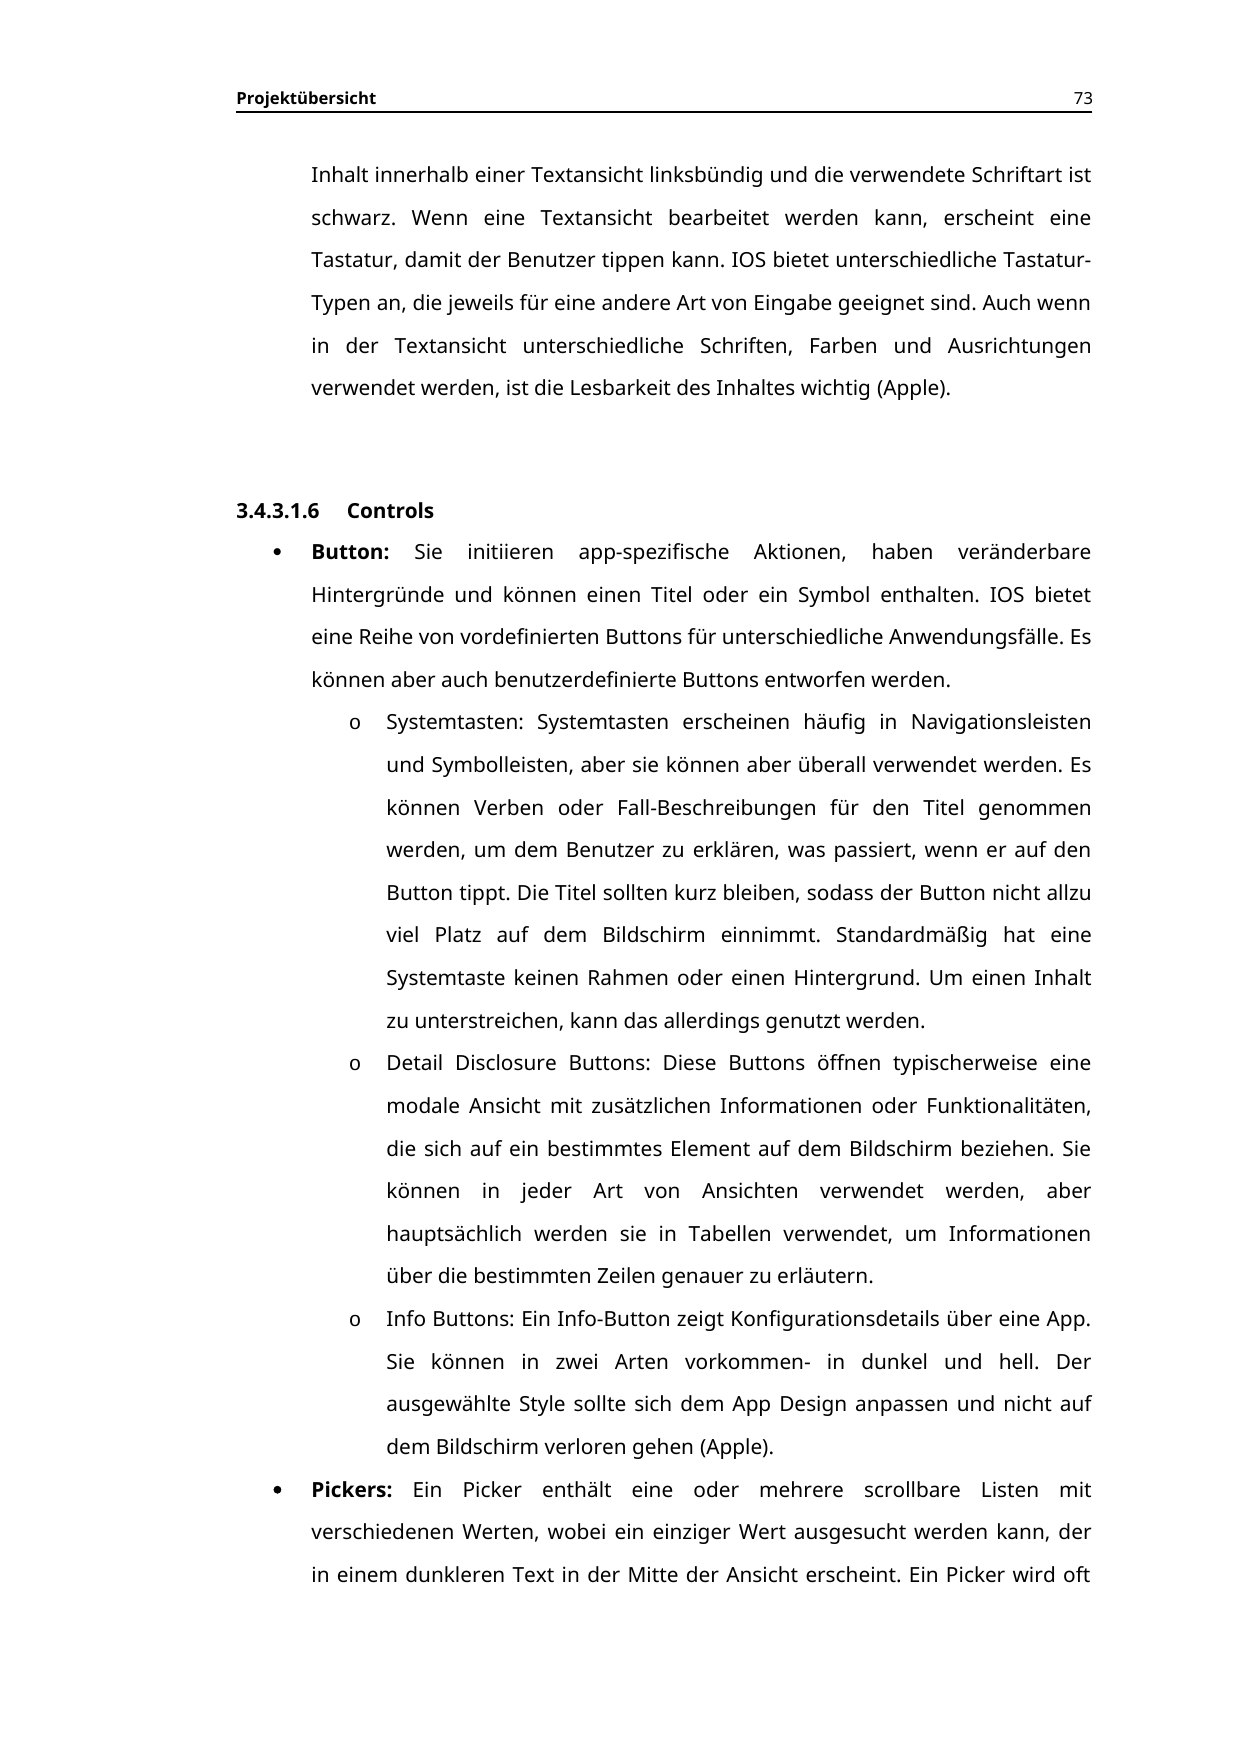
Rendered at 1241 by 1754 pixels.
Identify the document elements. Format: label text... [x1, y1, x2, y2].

subtitle Controls [236, 496, 1092, 524]
list Systemtasten: Systemtasten erscheinen häufig in Navigationsleisten und Symbolleisten, aber sie können aber überall verwendet werden. Es können Verben oder Fall-Beschreibungen für den Titel genommen werden, um dem Benutzer zu erklären, was passiert, wenn er auf den Button tippt. Die Titel sollten kurz bleiben, sodass der Button nicht allzu viel Platz auf dem Bildschirm einnimmt. Standardmäßig hat eine Systemtaste keinen Rahmen oder einen Hintergrund. Um einen Inhalt zu unterstreichen, kann das allerdings genutzt werden. [349, 707, 1092, 1034]
list Button: Sie initiieren app-spezifische Aktionen, haben veränderbare Hintergründe und können einen Titel oder ein Symbol enthalten. IOS bietet eine Reihe von vordefinierten Buttons für unterschiedliche Anwendungsfälle. Es können aber auch benutzerdefinierte Buttons entworfen werden. [274, 537, 1092, 693]
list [274, 160, 1092, 402]
list Detail Disclosure Buttons: Diese Buttons öffnen typischerweise eine modale Ansicht mit zusätzlichen Informationen oder Funktionalitäten, die sich auf ein bestimmtes Element auf dem Bildschirm beziehen. Sie können in jeder Art von Ansichten verwendet werden, aber hauptsächlich werden sie in Tabellen verwendet, um Informationen über die bestimmten Zeilen genauer zu erläutern. [349, 1048, 1092, 1290]
list Info Buttons: Ein Info-Button zeigt Konfigurationsdetails über eine App. Sie können in zwei Arten vorkommen- in dunkel und hell. Der ausgewählte Style sollte sich dem App Design anpassen und nicht auf dem Bildschirm verloren gehen (Apple). [349, 1304, 1092, 1461]
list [274, 1475, 1092, 1588]
